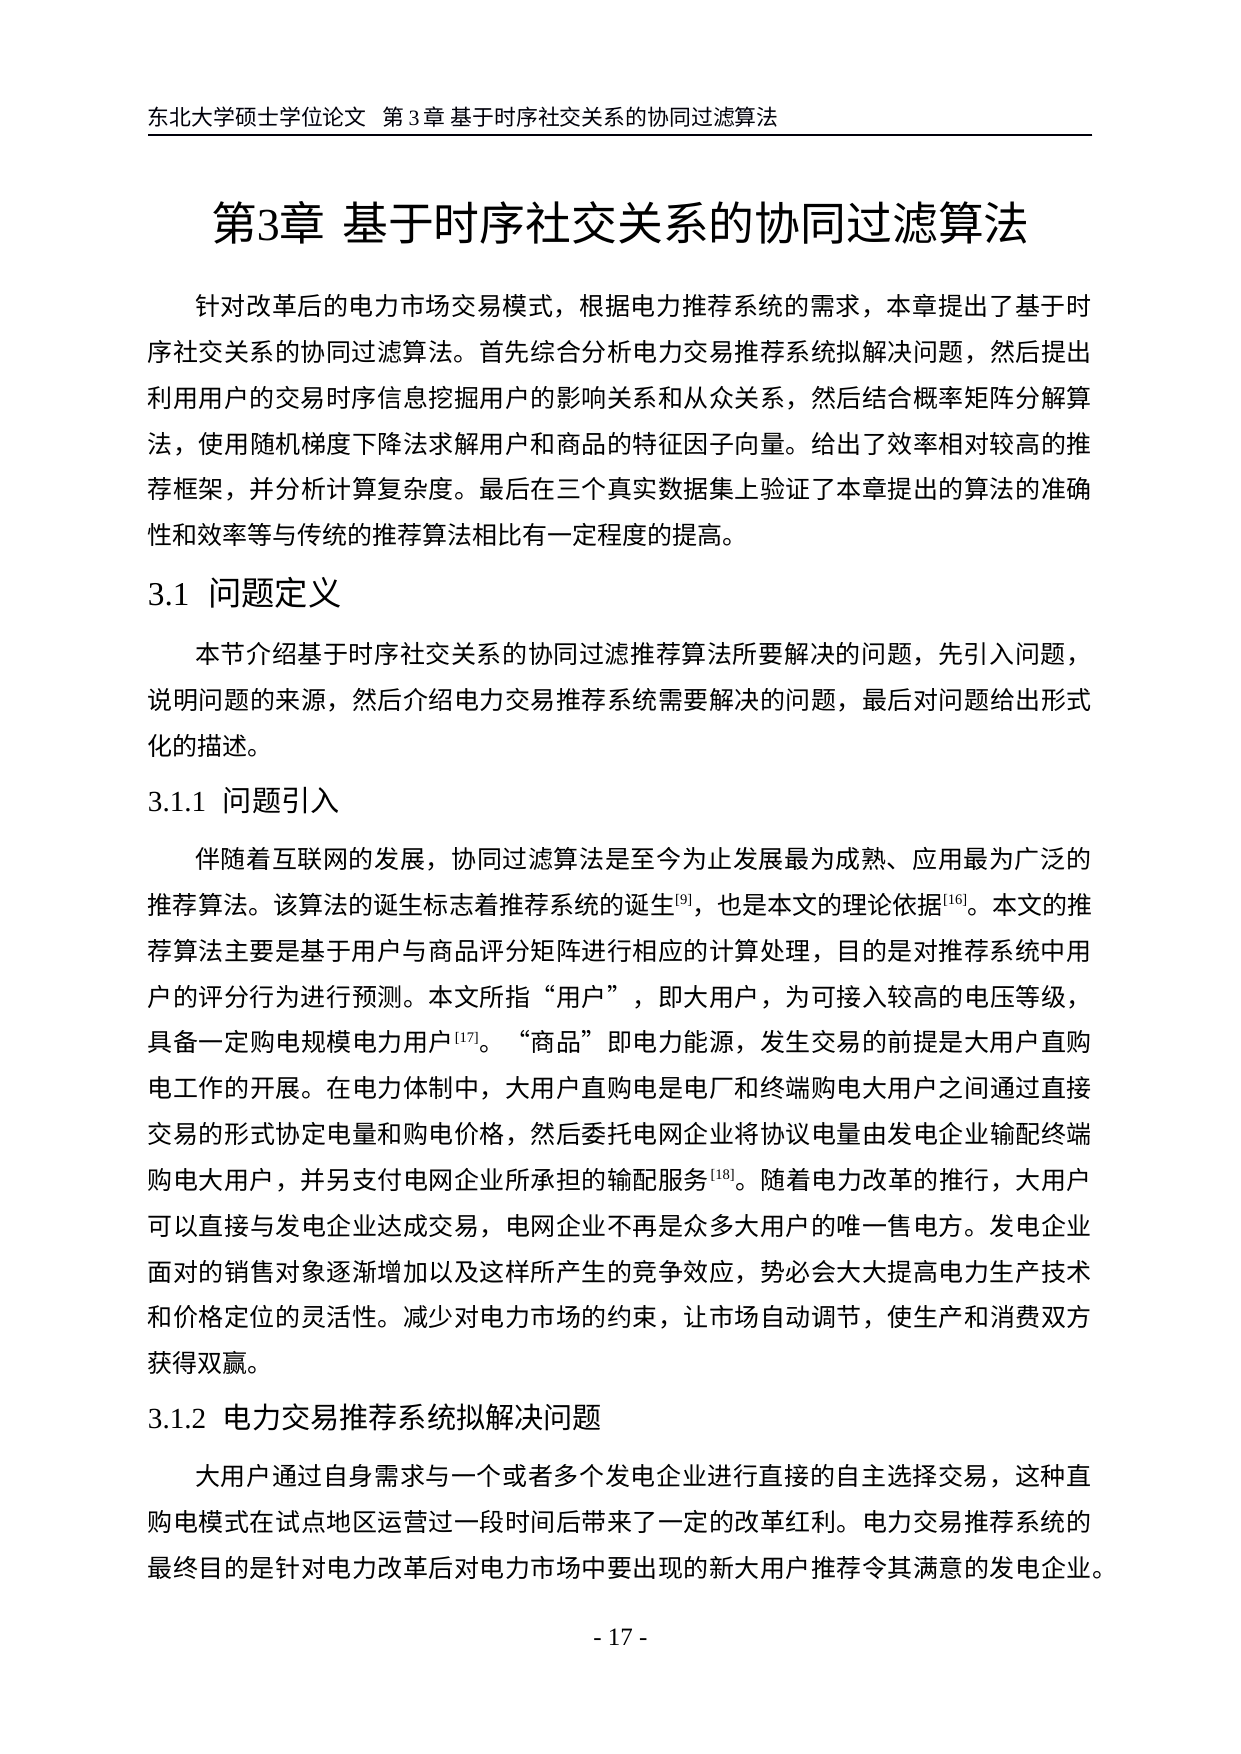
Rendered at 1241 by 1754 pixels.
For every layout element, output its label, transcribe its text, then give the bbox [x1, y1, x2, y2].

subtitle 问题定义 [148, 566, 1092, 614]
text 本节介绍基于时序社交关系的协同过滤推荐算法所要解决的问题，先引入问题，说明问题的来源，然后介绍电力交易推荐系统需要解决的问题，最后对问题给出形式化的描述。 [148, 627, 1092, 764]
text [148, 1449, 1092, 1587]
text 针对改革后的电力市场交易模式，根据电力推荐系统的需求，本章提出了基于时序社交关系的协同过滤算法。首先综合分析电力交易推荐系统拟解决问题，然后提出利用用户的交易时序信息挖掘用户的影响关系和从众关系，然后结合概率矩阵分解算法，使用随机梯度下降法求解用户和商品的特征因子向量。给出了效率相对较高的推荐框架，并分析计算复杂度。最后在三个真实数据集上验证了本章提出的算法的准确性和效率等与传统的推荐算法相比有一定程度的提高。 [148, 279, 1092, 554]
subtitle 电力交易推荐系统拟解决问题 [148, 1394, 1092, 1437]
text 伴随着互联网的发展，协同过滤算法是至今为止发展最为成熟、应用最为广泛的推荐算法。该算法的诞生标志着推荐系统的诞生[9]，也是本文的理论依据[16]。本文的推荐算法主要是基于用户与商品评分矩阵进行相应的计算处理，目的是对推荐系统中用户的评分行为进行预测。本文所指“用户”，即大用户，为可接入较高的电压等级，具备一定购电规模电力用户[17]。“商品”即电力能源，发生交易的前提是大用户直购电工作的开展。在电力体制中，大用户直购电是电厂和终端购电大用户之间通过直接交易的形式协定电量和购电价格，然后委托电网企业将协议电量由发电企业输配终端购电大用户，并另支付电网企业所承担的输配服务[18]。随着电力改革的推行，大用户可以直接与发电企业达成交易，电网企业不再是众多大用户的唯一售电方。发电企业面对的销售对象逐渐增加以及这样所产生的竞争效应，势必会大大提高电力生产技术和价格定位的灵活性。减少对电力市场的约束，让市场自动调节，使生产和消费双方获得双赢。 [148, 832, 1092, 1382]
subtitle 基于时序社交关系的协同过滤算法 [148, 187, 1092, 254]
subtitle 问题引入 [148, 777, 1092, 819]
